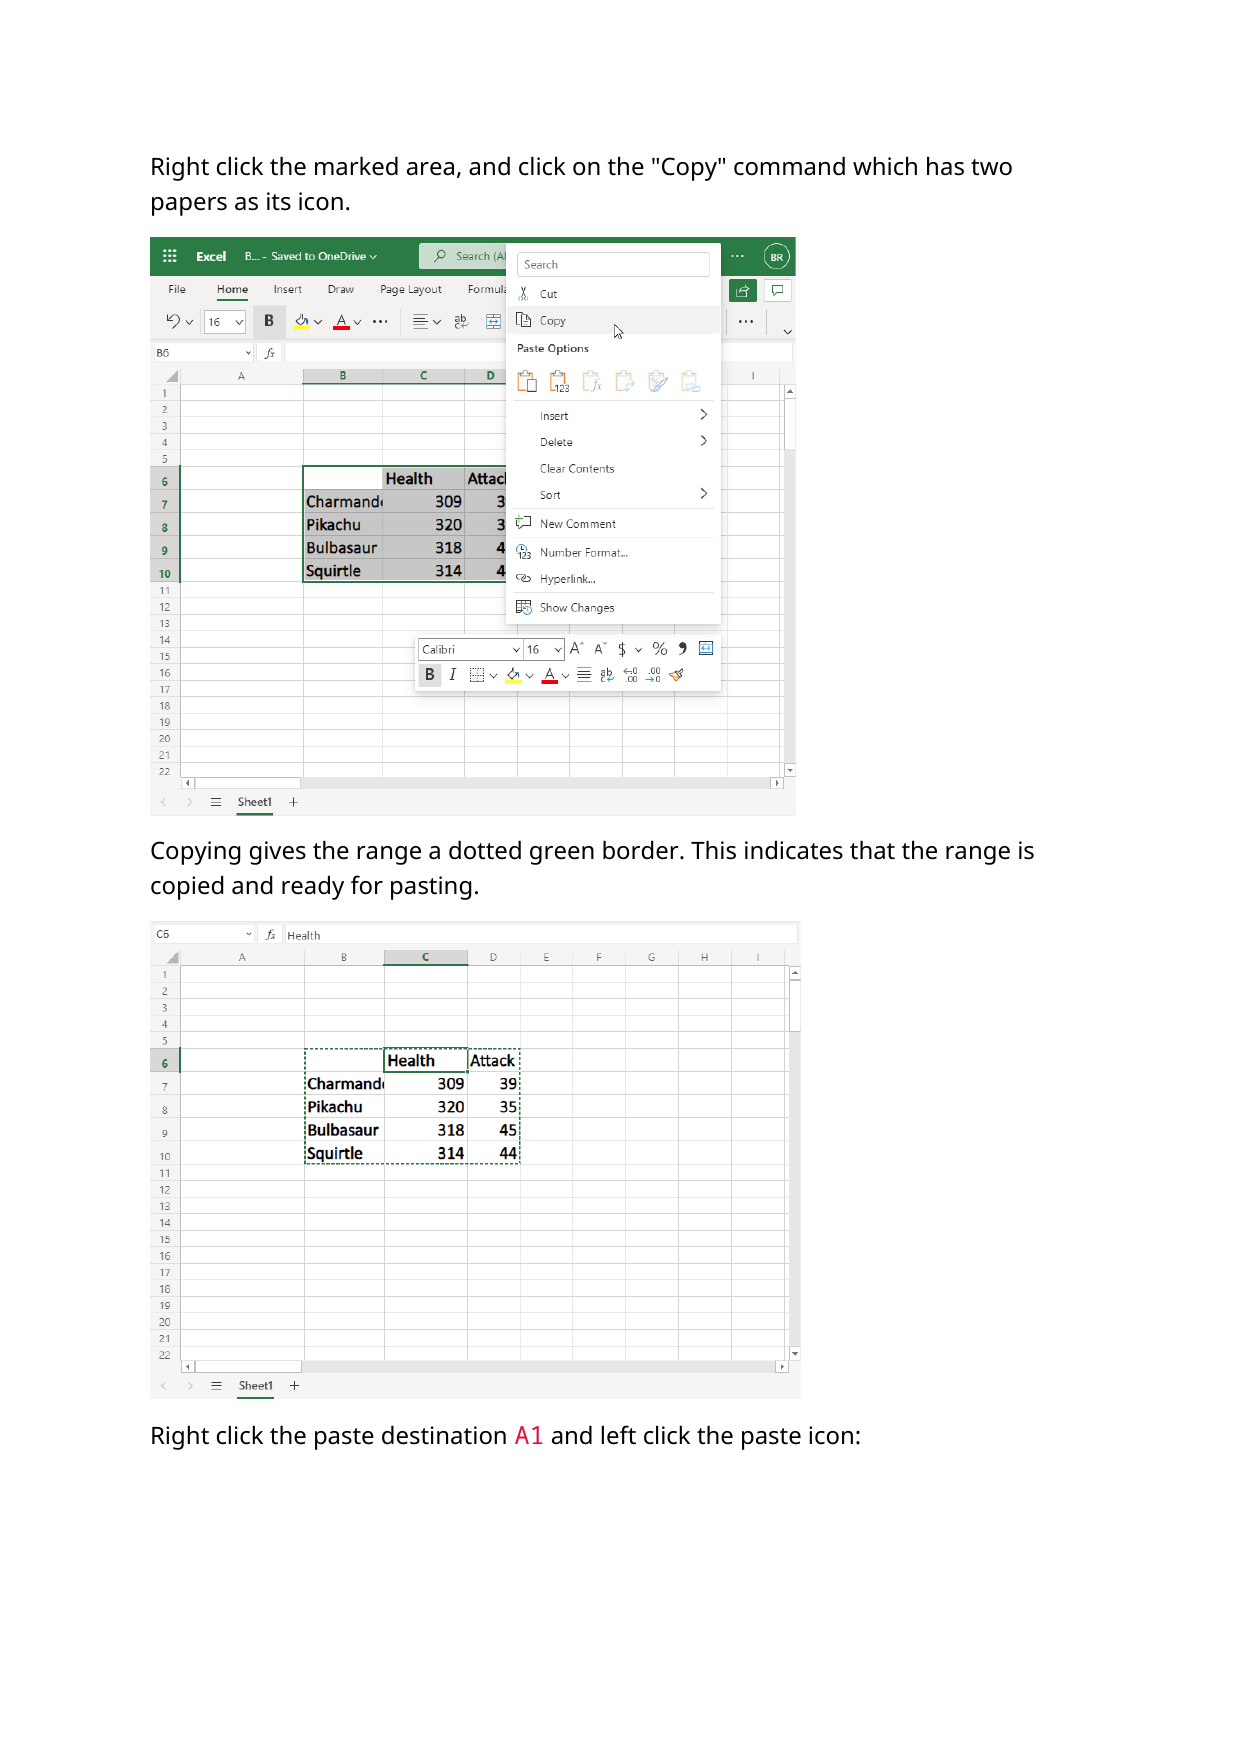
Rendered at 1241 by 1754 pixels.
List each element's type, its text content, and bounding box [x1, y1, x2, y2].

picture [150, 921, 801, 1399]
text Right click the marked area, and click on the "Copy" command which has two papers as its icon. [150, 150, 1090, 218]
picture [150, 237, 796, 816]
text Right click the paste destination A1 and left click the paste icon: [150, 1418, 1090, 1452]
text Copying gives the range a dotted green border. This indicates that the range is copied and ready for pasting. [150, 834, 1090, 902]
